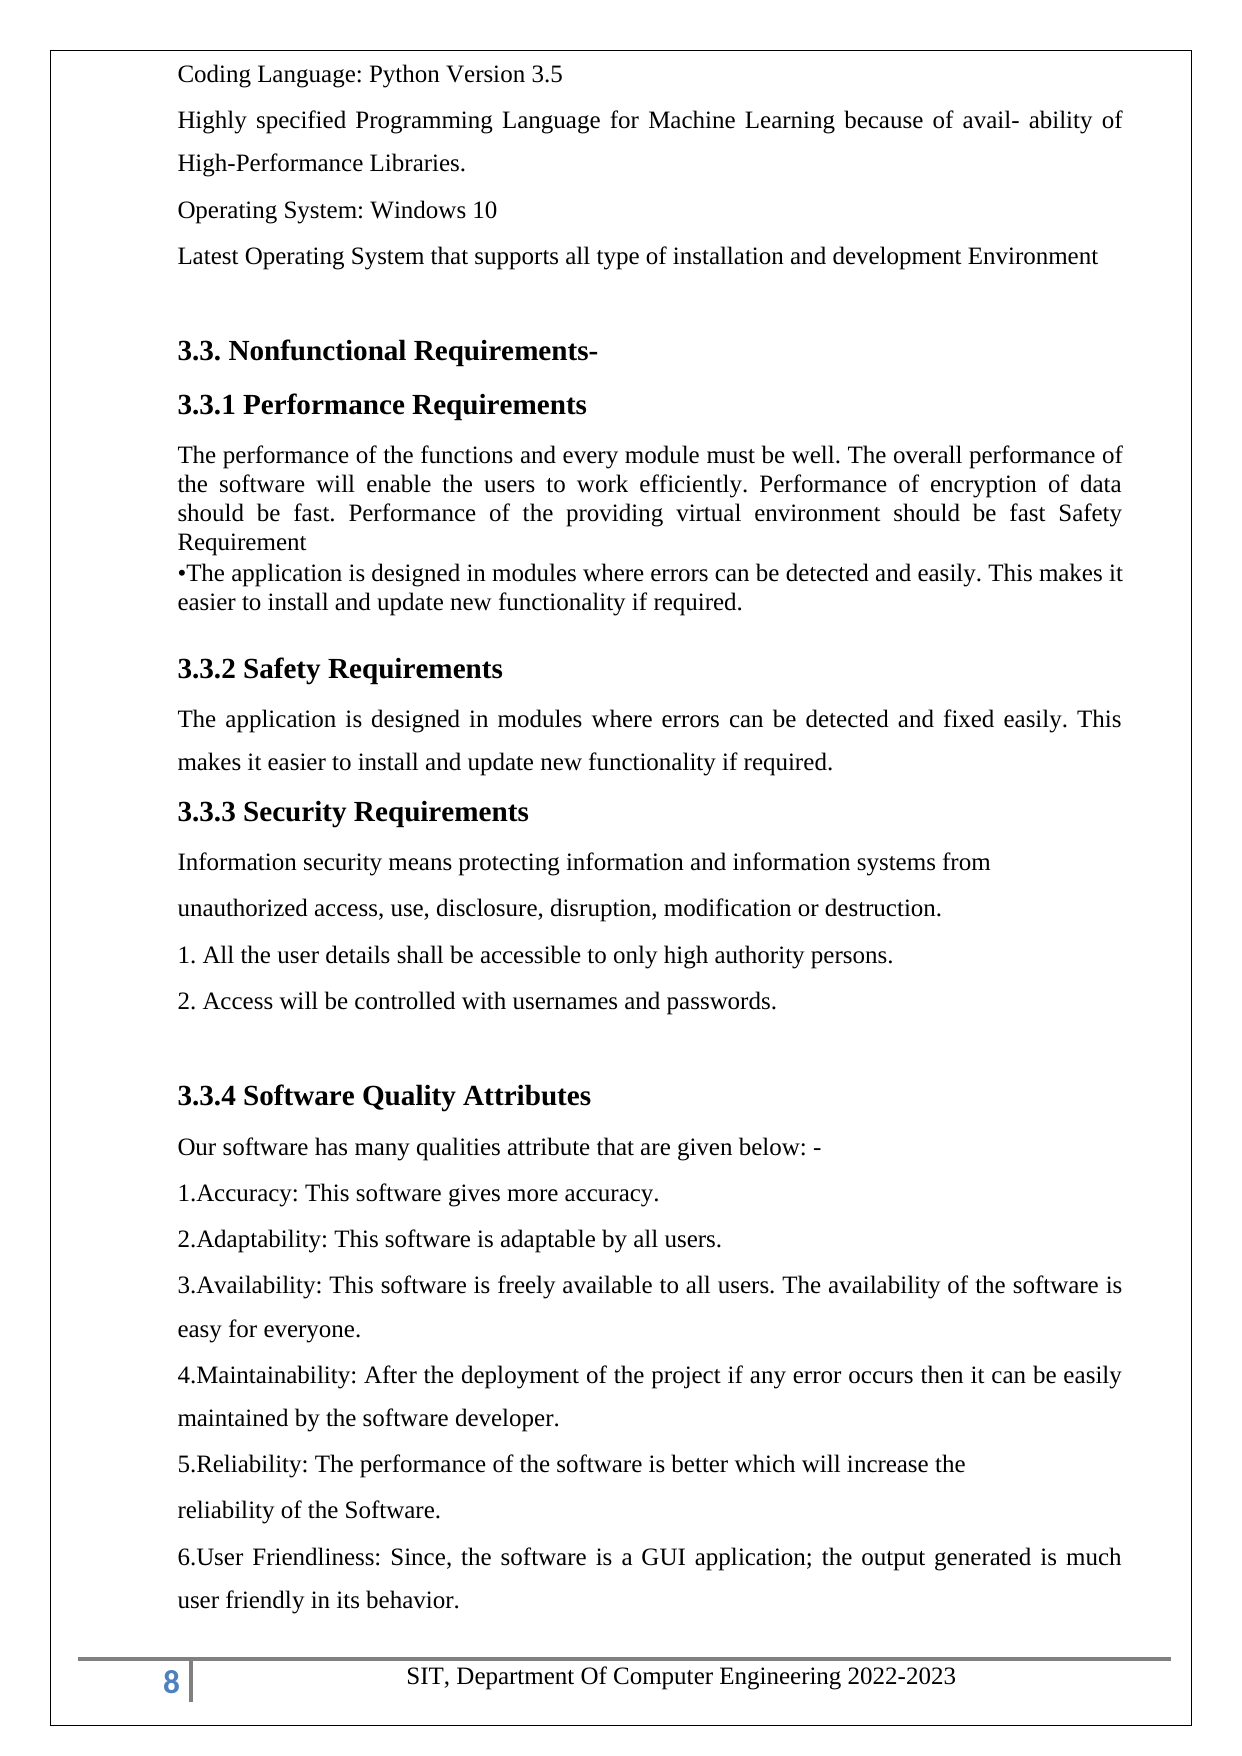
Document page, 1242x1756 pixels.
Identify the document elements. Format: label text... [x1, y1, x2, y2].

text 3.3.3 Security Requirements [177, 794, 1123, 827]
text Operating System: Windows 10 [177, 195, 1123, 223]
text Highly specified Programming Language for Machine Learning because of avail- ability of High-Performance Libraries. [177, 105, 1123, 177]
text 3.3.2 Safety Requirements [177, 651, 1123, 684]
text reliability of the Software. [177, 1496, 1123, 1524]
text 1.Accuracy: This software gives more accuracy. [177, 1178, 1123, 1207]
text 3.3. Nonfunctional Requirements- [177, 333, 1123, 367]
text The performance of the functions and every module must be well. The overall performance of the software will enable the users to work efficiently. Performance of encryption of data should be fast. Performance of the providing virtual environment should be fast Safety Requirement [177, 440, 1123, 555]
text 3.3.4 Software Quality Attributes [177, 1078, 1123, 1112]
text 4.Maintainability: After the deployment of the project if any error occurs then it can be easily maintained by the software developer. [177, 1360, 1123, 1432]
text Our software has many qualities attribute that are given below: - [177, 1132, 1123, 1161]
text 1. All the user details shall be accessible to only high authority persons. [177, 940, 1123, 968]
text Information security means protecting information and information systems from [177, 847, 1123, 876]
text 5.Reliability: The performance of the software is better which will increase the [177, 1449, 1123, 1478]
text unauthorized access, use, disclosure, disruption, modification or destruction. [177, 893, 1123, 922]
text Latest Operating System that supports all type of installation and development Environment [177, 241, 1123, 270]
text Coding Language: Python Version 3.5 [177, 59, 1123, 88]
text 3.Availability: This software is freely available to all users. The availability of the software is easy for everyone. [177, 1271, 1123, 1342]
text 2.Adaptability: This software is adaptable by all users. [177, 1224, 1123, 1253]
text 3.3.1 Performance Requirements [177, 387, 1123, 420]
text 6.User Friendliness: Since, the software is a GUI application; the output generated is much user friendly in its behavior. [177, 1542, 1123, 1614]
text 2. Access will be controlled with usernames and passwords. [177, 986, 1123, 1015]
text The application is designed in modules where errors can be detected and fixed easily. This makes it easier to install and update new functionality if required. [177, 704, 1123, 776]
text •The application is designed in modules where errors can be detected and easily. This makes it easier to install and update new functionality if required. [177, 558, 1123, 616]
